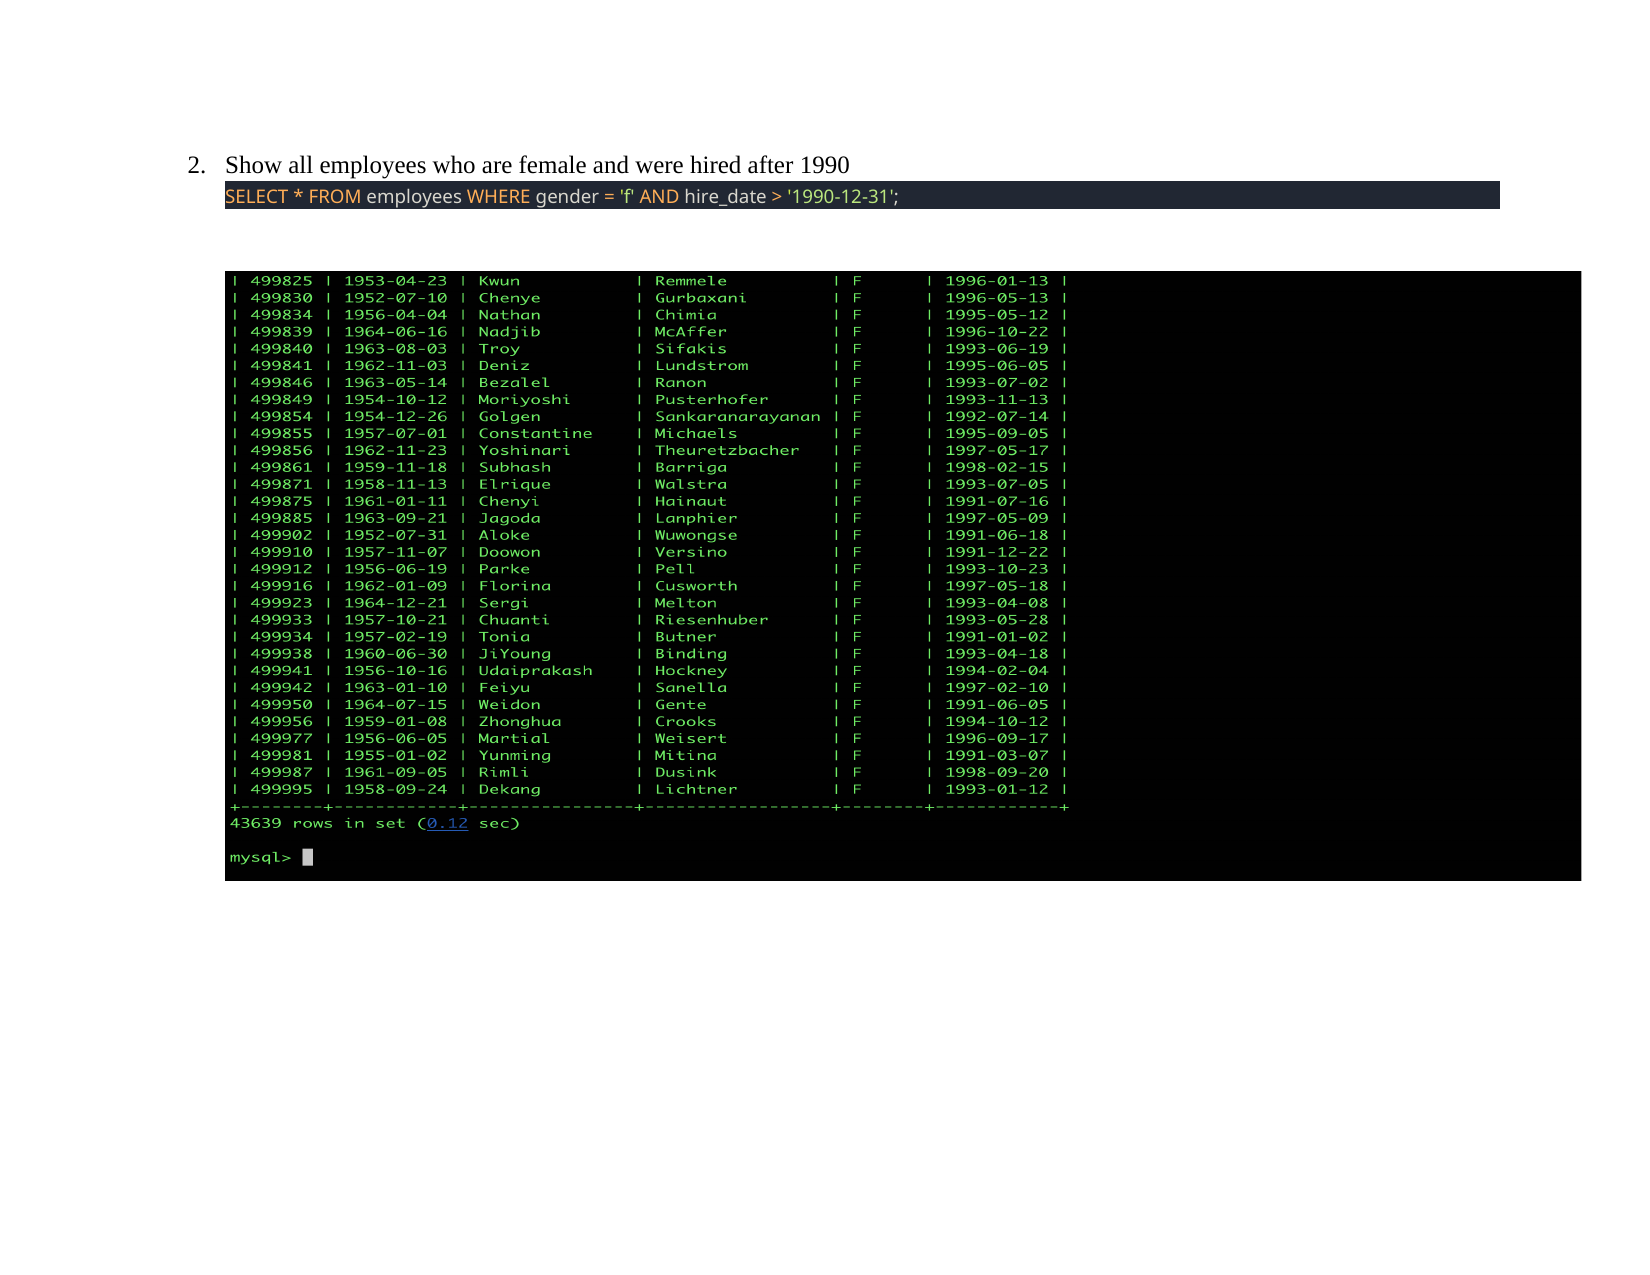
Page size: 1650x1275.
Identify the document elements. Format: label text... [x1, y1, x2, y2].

list Show all employees who are female and were hired after 1990 [187, 150, 1500, 179]
list SELECT * FROM employees WHERE gender = 'f' AND hire_date > '1990-12-31'; [225, 181, 1500, 209]
picture [225, 271, 1582, 881]
